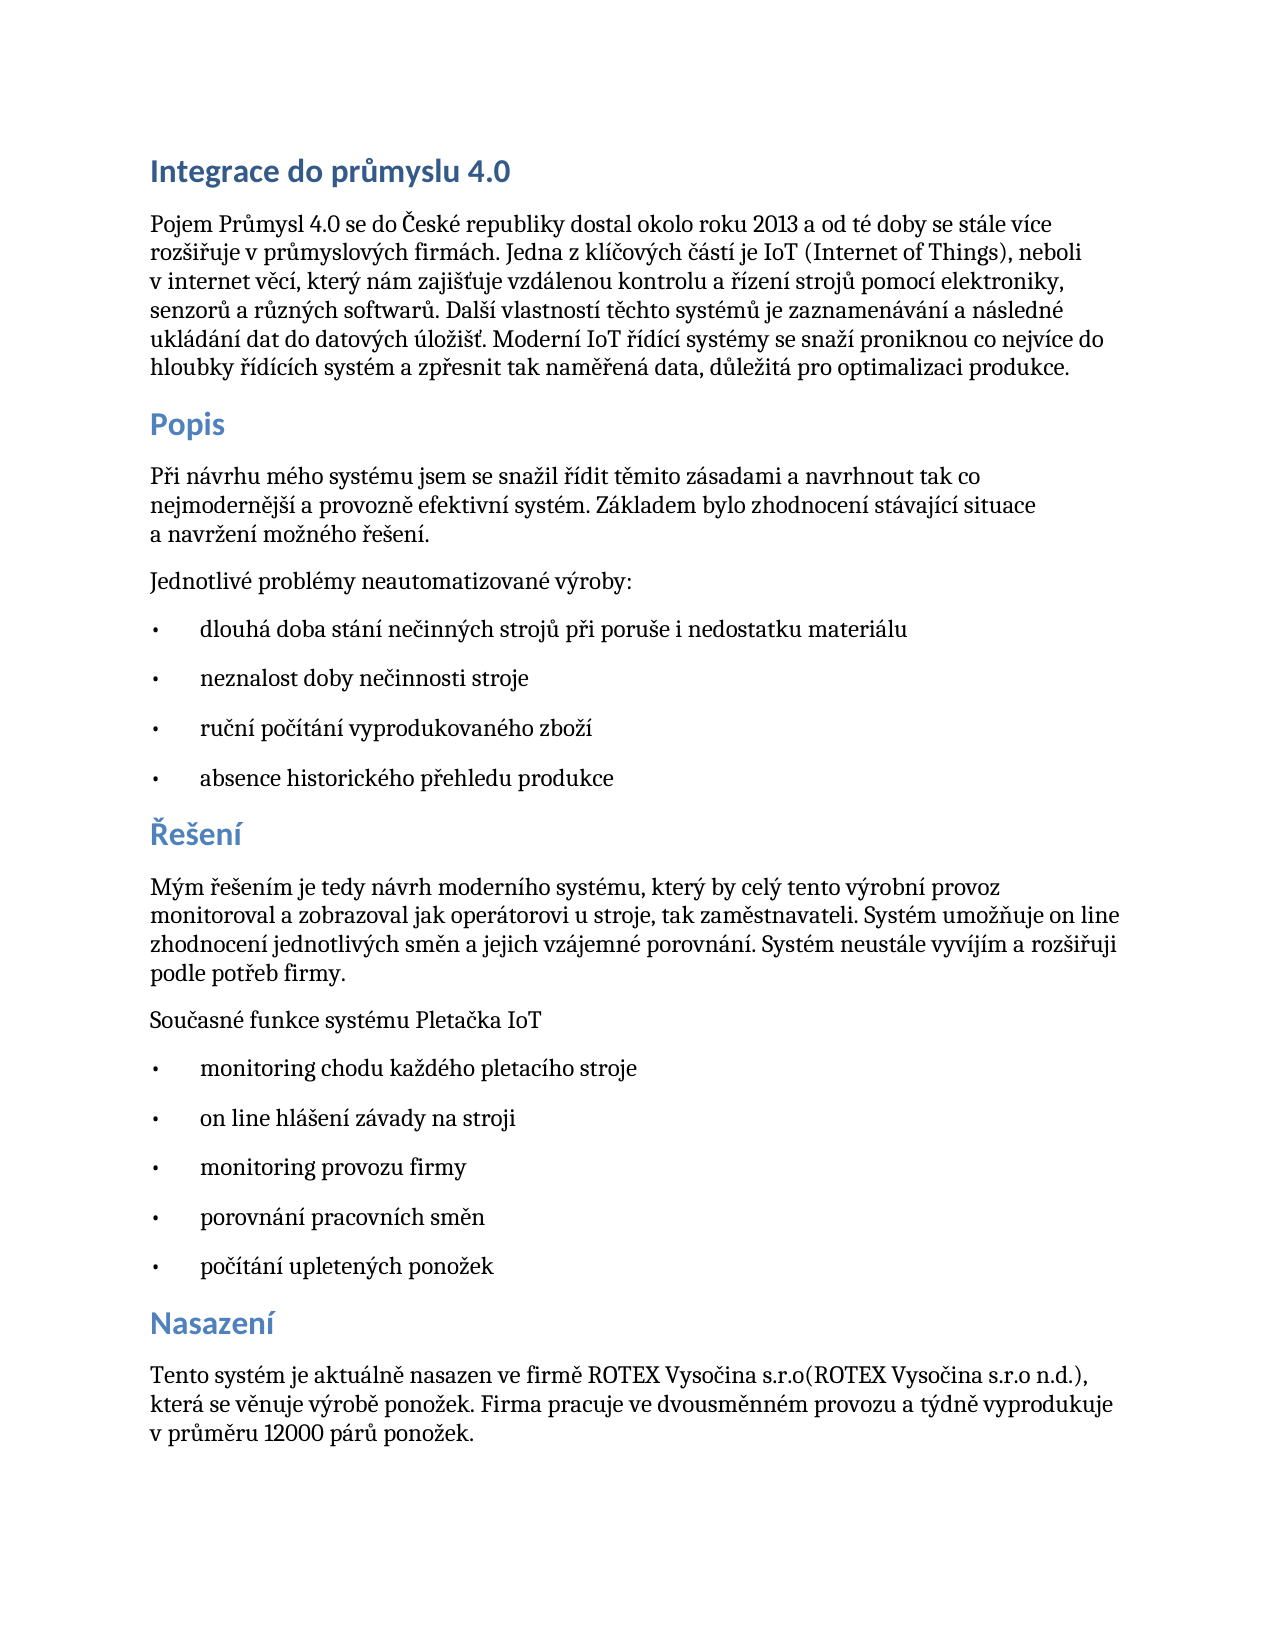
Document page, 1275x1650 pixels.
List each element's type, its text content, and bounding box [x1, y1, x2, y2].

list monitoring provozu firmy [150, 1153, 1125, 1182]
subtitle Řešení [150, 813, 1125, 854]
text Pojem Průmysl 4.0 se do České republiky dostal okolo roku 2013 a od té doby se stále více rozšiřuje v průmyslových firmách. Jedna z klíčových částí je IoT (Internet of Things), neboli v internet věcí, který nám zajišťuje vzdálenou kontrolu a řízení strojů pomocí elektroniky, senzorů a různých softwarů. Další vlastností těchto systémů je zaznamenávání a následné ukládání dat do datových úložišť. Moderní IoT řídící systémy se snaží proniknou co nejvíce do hloubky řídících systém a zpřesnit tak naměřená data, důležitá pro optimalizaci produkce. [150, 209, 1125, 382]
subtitle Nasazení [150, 1302, 1125, 1342]
list dlouhá doba stání nečinných strojů při poruše i nedostatku materiálu [150, 615, 1125, 643]
list ruční počítání vyprodukovaného zboží [150, 714, 1125, 743]
list počítání upletených ponožek [150, 1252, 1125, 1281]
text Současné funkce systému Pletačka IoT [150, 1006, 1125, 1035]
list porovnání pracovních směn [150, 1203, 1125, 1231]
list neznalost doby nečinnosti stroje [150, 664, 1125, 693]
list absence historického přehledu produkce [150, 763, 1125, 792]
text Mým řešením je tedy návrh moderního systému, který by celý tento výrobní provoz monitoroval a zobrazoval jak operátorovi u stroje, tak zaměstnavateli. Systém umožňuje on line zhodnocení jednotlivých směn a jejich vzájemné porovnání. Systém neustále vyvíjím a rozšiřuji podle potřeb firmy. [150, 873, 1125, 988]
text Jednotlivé problémy neautomatizované výroby: [150, 567, 1125, 596]
text Tento systém je aktuálně nasazen ve firmě ROTEX Vysočina s.r.o(ROTEX Vysočina s.r.o n.d.), která se věnuje výrobě ponožek. Firma pracuje ve dvousměnném provozu a týdně vyprodukuje v průměru 12000 párů ponožek. [150, 1361, 1125, 1447]
list on line hlášení závady na stroji [150, 1103, 1125, 1132]
subtitle Popis [150, 403, 1125, 443]
subtitle Integrace do průmyslu 4.0 [150, 150, 1125, 191]
list monitoring chodu každého pletacího stroje [150, 1054, 1125, 1083]
text Při návrhu mého systému jsem se snažil řídit těmito zásadami a navrhnout tak co nejmodernější a provozně efektivní systém. Základem bylo zhodnocení stávající situace a navržení možného řešení. [150, 462, 1125, 548]
